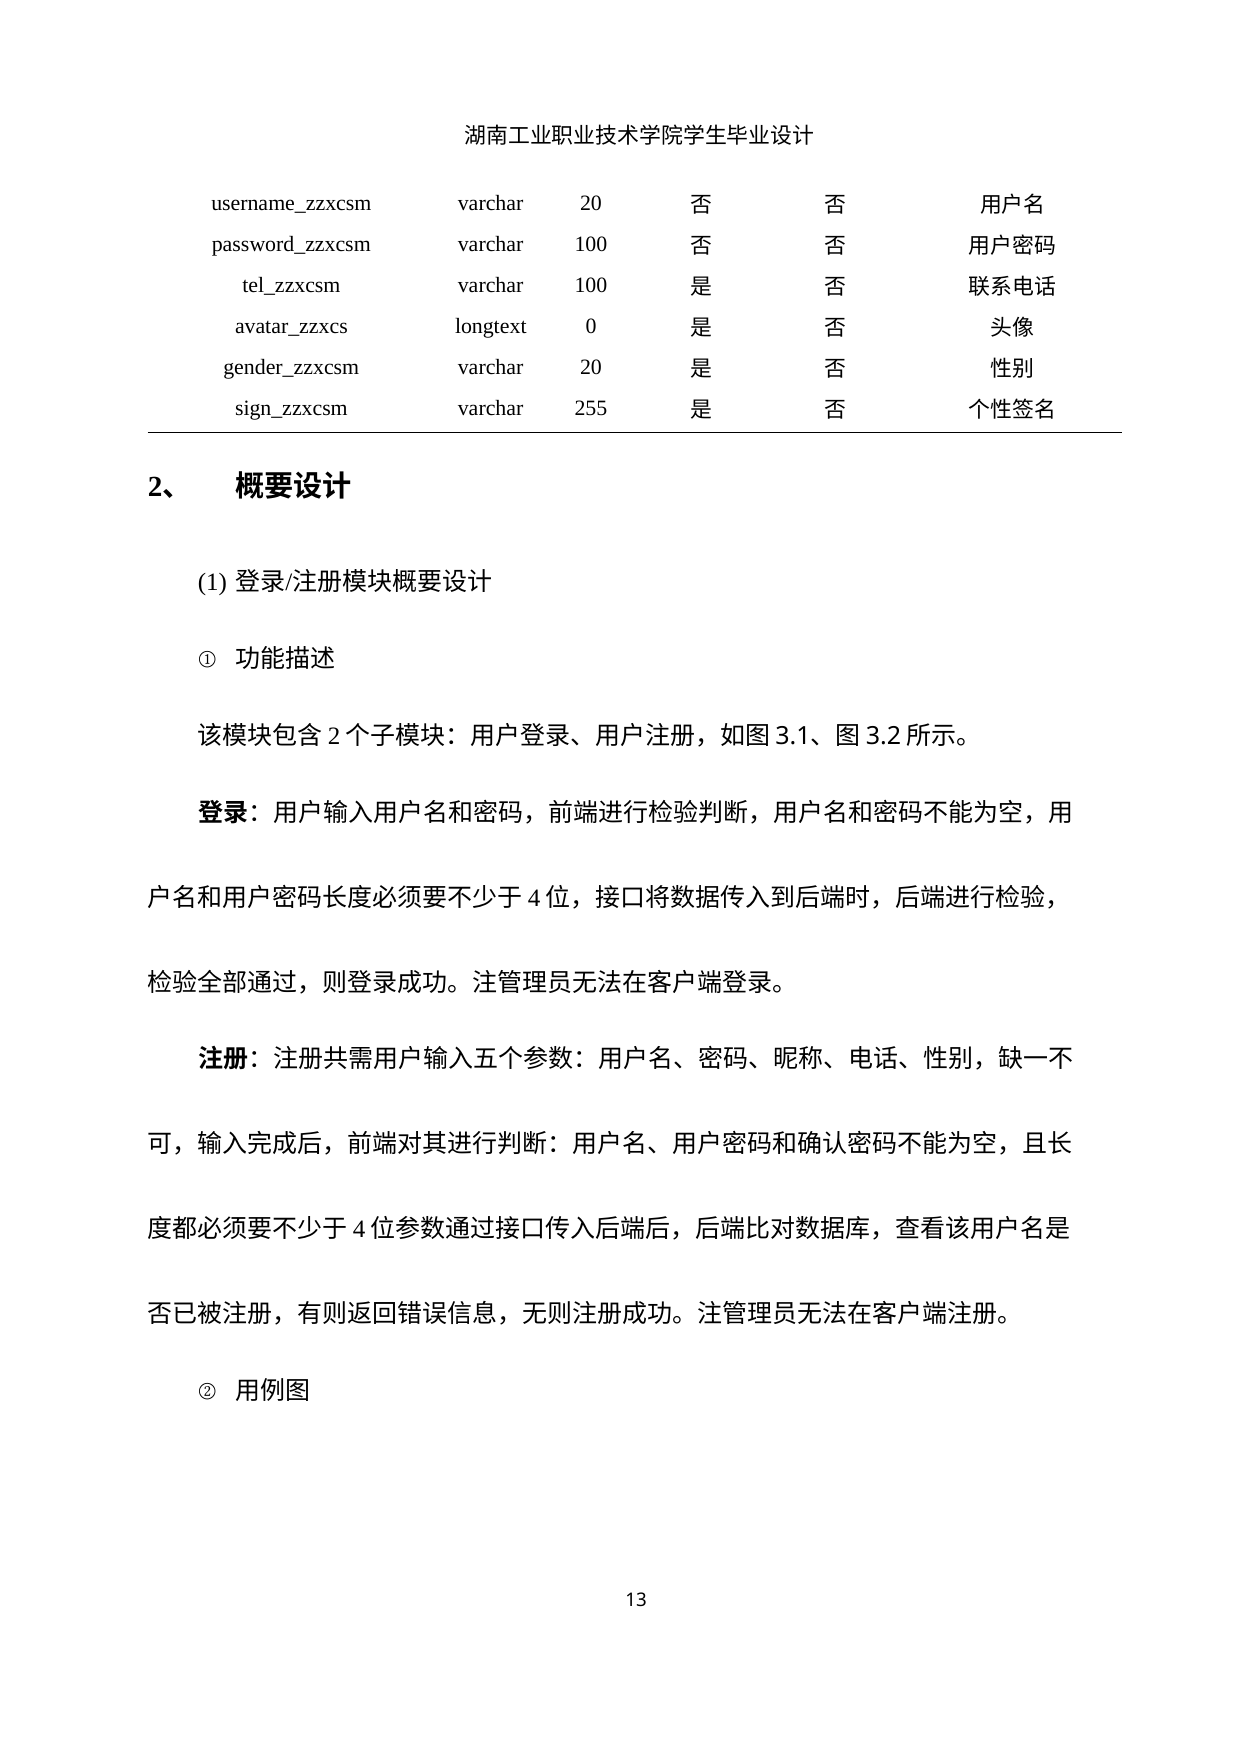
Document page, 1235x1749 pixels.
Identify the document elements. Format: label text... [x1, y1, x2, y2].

table_cell 是 [635, 391, 768, 432]
list 功能描述 [148, 622, 1087, 690]
table_cell username_zzxcsm [148, 186, 434, 227]
text 登录：用户输入用户名和密码，前端进行检验判断，用户名和密码不能为空，用户名和用户密码长度必须要不少于4位，接口将数据传入到后端时，后端进行检验，检验全部通过，则登录成功。注管理员无法在客户端登录。 [148, 776, 1087, 1014]
text 该模块包含2个子模块：用户登录、用户注册，如图3.1、图3.2所示。 [148, 699, 1087, 767]
table_cell 20 [546, 186, 635, 227]
table_cell 否 [635, 186, 768, 227]
table_cell 否 [768, 186, 903, 227]
table_cell longtext [435, 309, 546, 350]
table_cell 联系电话 [903, 268, 1122, 309]
table_cell varchar [435, 268, 546, 309]
table_cell 是 [635, 309, 768, 350]
table_cell 是 [635, 350, 768, 391]
table_cell 头像 [903, 309, 1122, 350]
table_cell 是 [635, 268, 768, 309]
table_cell varchar [435, 186, 546, 227]
table_cell 否 [768, 391, 903, 432]
table_cell 100 [546, 268, 635, 309]
table_cell avatar_zzxcs [148, 309, 434, 350]
table_cell 0 [546, 309, 635, 350]
table_cell 用户密码 [903, 227, 1122, 268]
table_cell varchar [435, 227, 546, 268]
table_cell 否 [768, 309, 903, 350]
list 登录/注册模块概要设计 [148, 545, 1087, 613]
table_cell password_zzxcsm [148, 227, 434, 268]
table_cell 否 [635, 227, 768, 268]
table_cell 20 [546, 350, 635, 391]
text 注册：注册共需用户输入五个参数：用户名、密码、昵称、电话、性别，缺一不可，输入完成后，前端对其进行判断：用户名、用户密码和确认密码不能为空，且长度都必须要不少于4位参数通过接口传入后端后，后端比对数据库，查看该用户名是否已被注册，有则返回错误信息，无则注册成功。注管理员无法在客户端注册。 [148, 1023, 1087, 1346]
table_cell sign_zzxcsm [148, 391, 434, 432]
table_cell 255 [546, 391, 635, 432]
table_cell tel_zzxcsm [148, 268, 434, 309]
table_cell 否 [768, 227, 903, 268]
table_cell gender_zzxcsm [148, 350, 434, 391]
table_cell 100 [546, 227, 635, 268]
table_cell varchar [435, 350, 546, 391]
table_cell 否 [768, 268, 903, 309]
table_cell 性别 [903, 350, 1122, 391]
subtitle 概要设计 [148, 450, 1087, 518]
table_cell 否 [768, 350, 903, 391]
table_cell 个性签名 [903, 391, 1122, 432]
list 用例图 [148, 1355, 1087, 1423]
table_cell varchar [435, 391, 546, 432]
table_cell 用户名 [903, 186, 1122, 227]
